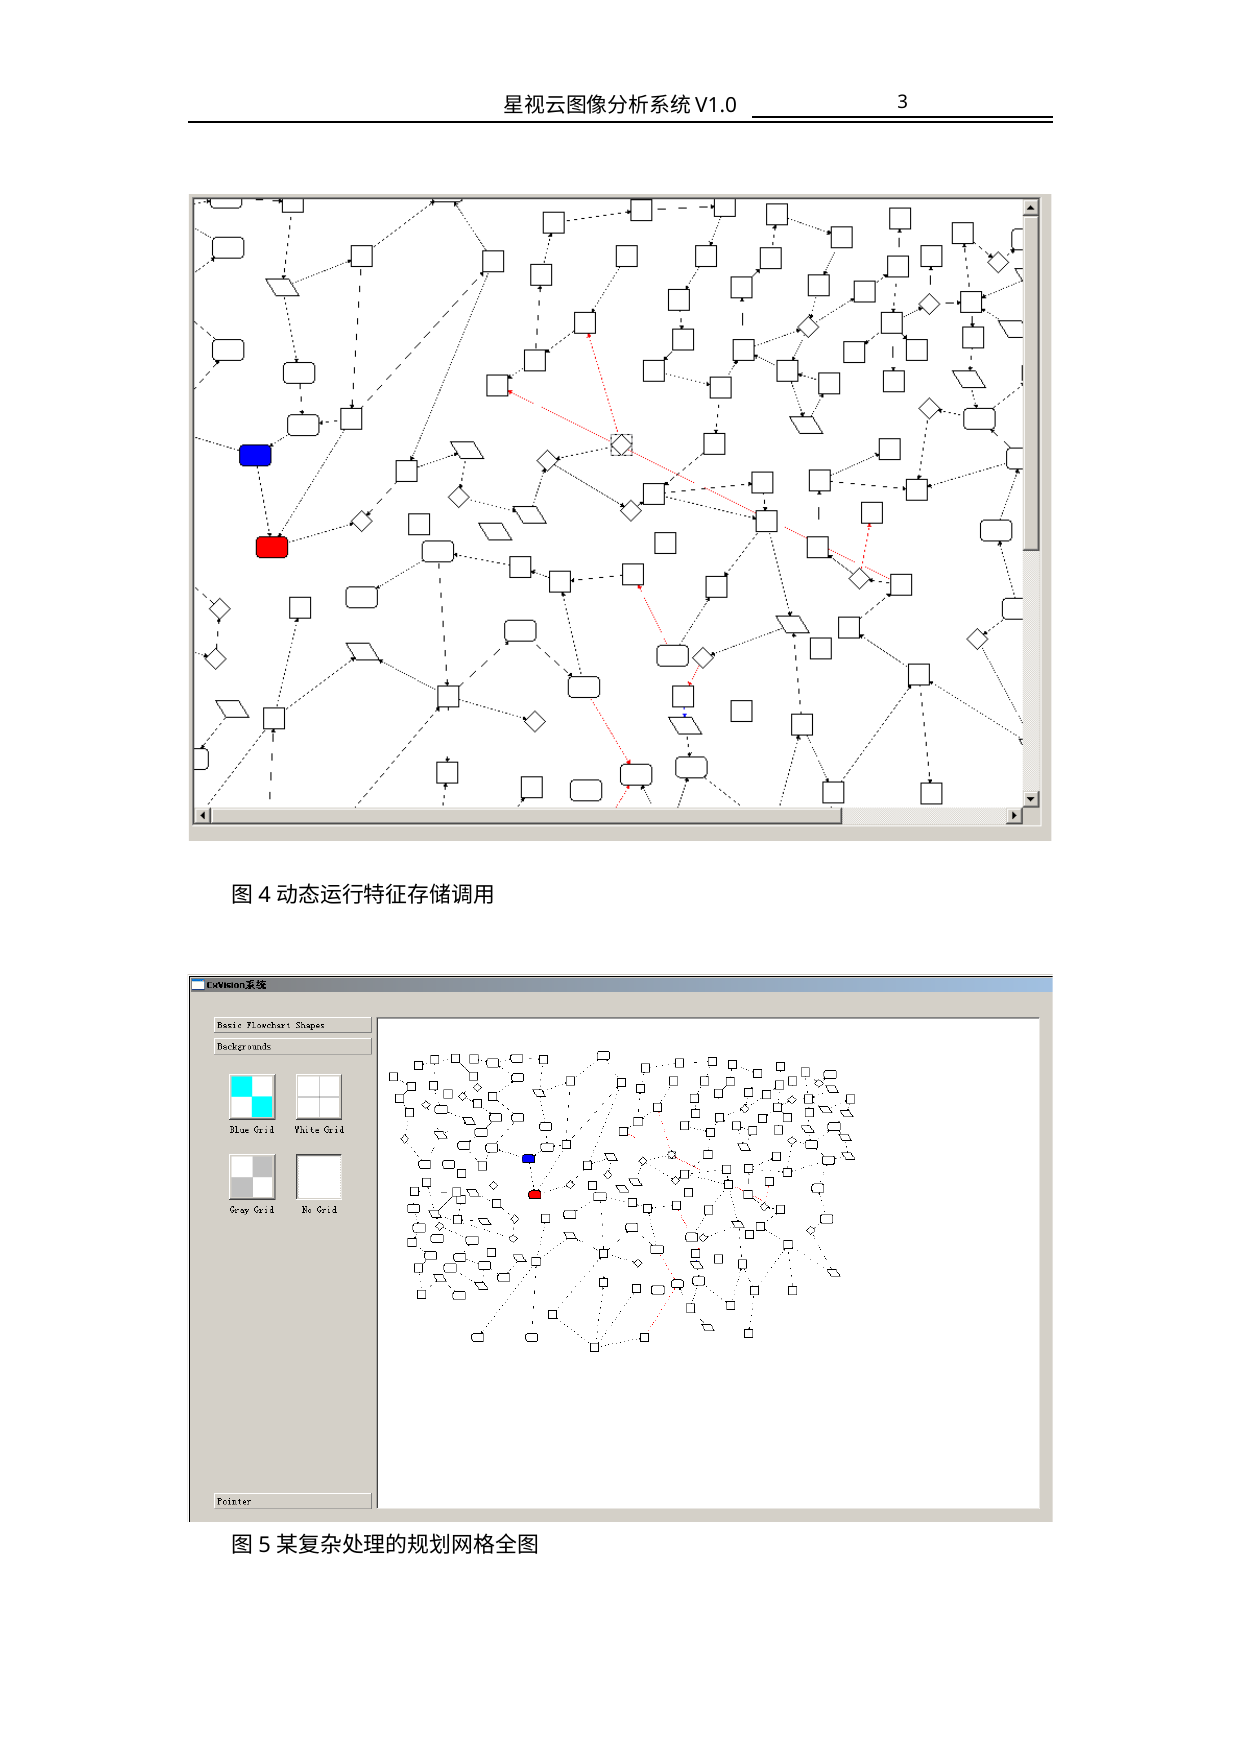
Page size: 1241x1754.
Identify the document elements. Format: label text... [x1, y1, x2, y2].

picture [187, 974, 1053, 1522]
text 图 5 某复杂处理的规划网格全图 [187, 1522, 1053, 1559]
text 图 4 动态运行特征存储调用 [187, 877, 1053, 909]
picture [188, 194, 1052, 841]
